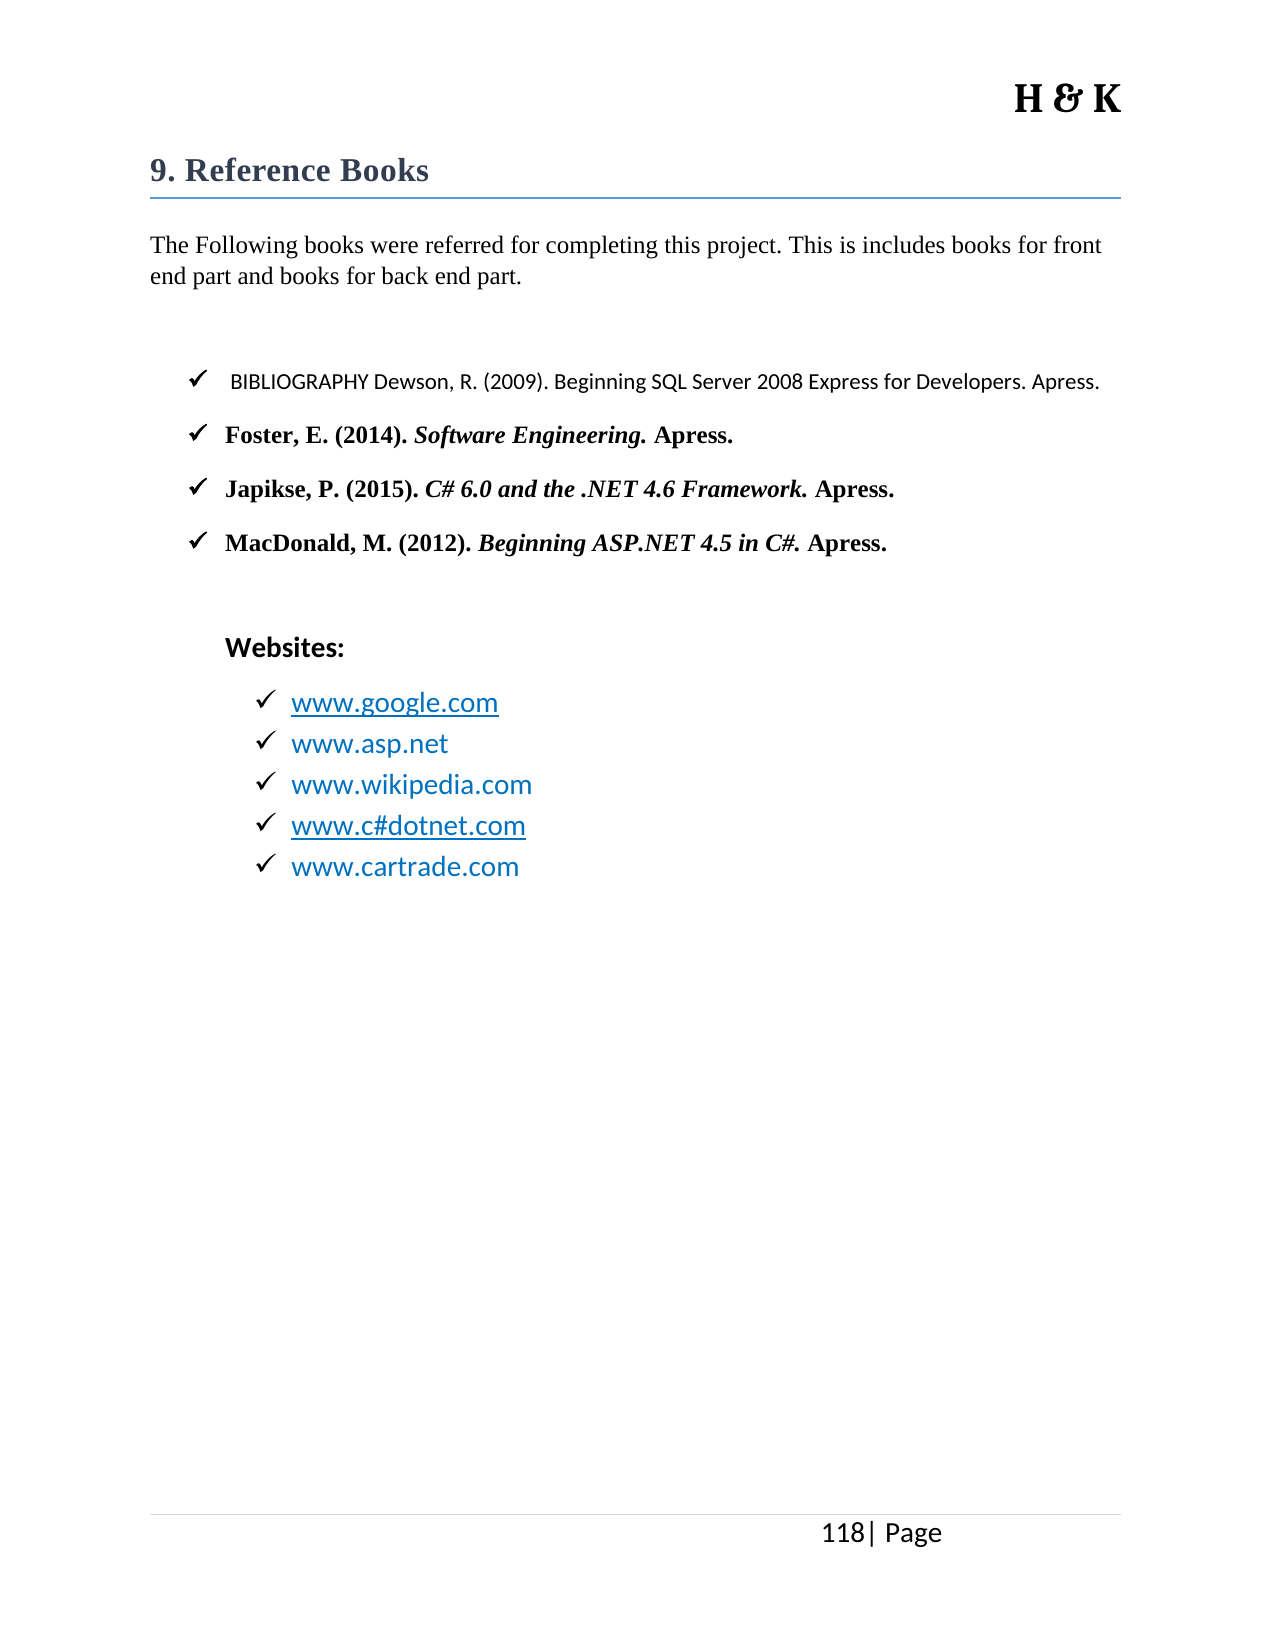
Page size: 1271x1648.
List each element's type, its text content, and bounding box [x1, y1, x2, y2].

list www.asp.net [253, 726, 1121, 761]
title 9. Reference Books [150, 150, 1121, 197]
list www.cartrade.com [253, 848, 1121, 884]
text Websites: [150, 629, 1121, 665]
list www.google.com [253, 684, 1121, 720]
text The Following books were referred for completing this project. This is includes books for front end part and books for back end part. [150, 230, 1121, 290]
list www.c#dotnet.com [253, 807, 1121, 843]
list www.wikipedia.com [253, 766, 1121, 802]
